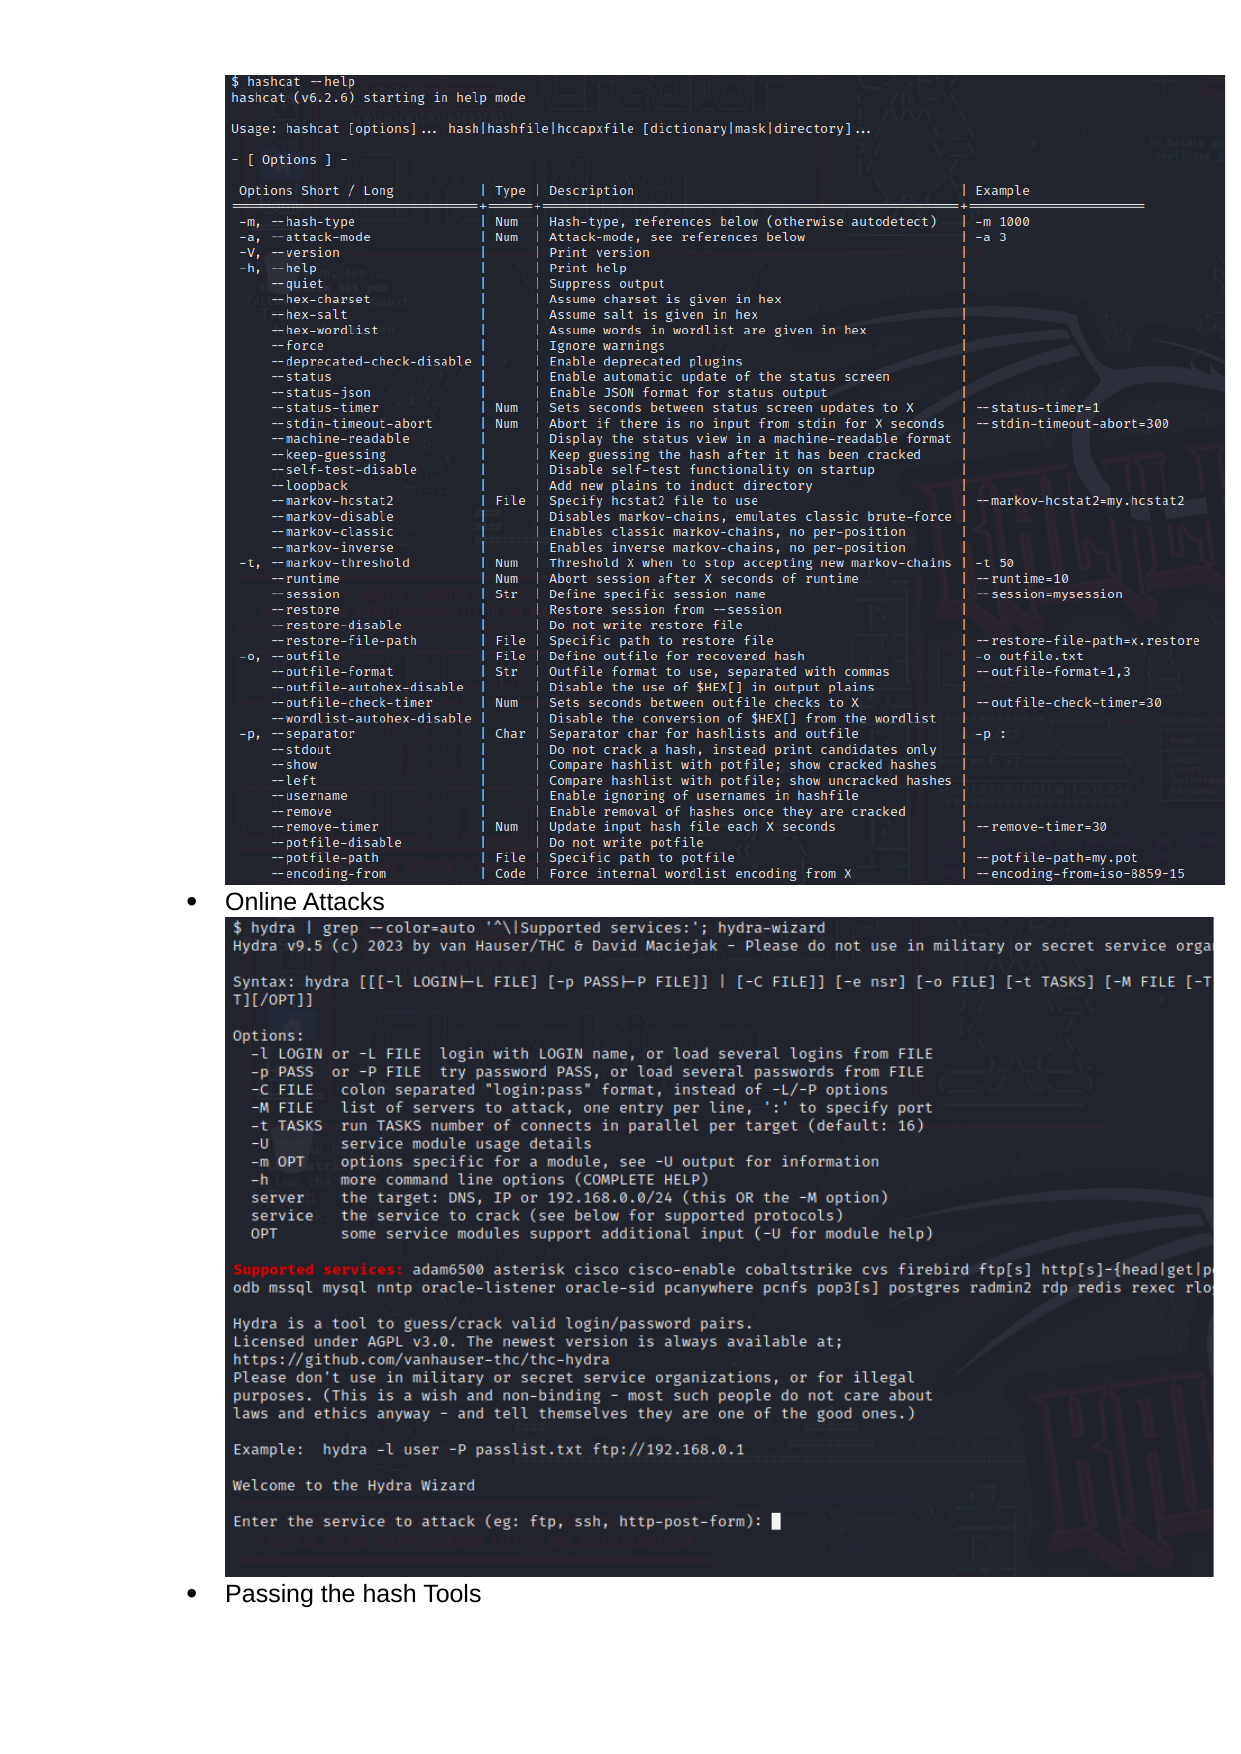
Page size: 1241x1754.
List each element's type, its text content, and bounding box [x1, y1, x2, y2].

list Passing the hash Tools [187, 1579, 1165, 1607]
list Online Attacks [187, 887, 1165, 915]
picture [225, 917, 1214, 1577]
picture [225, 75, 1225, 885]
